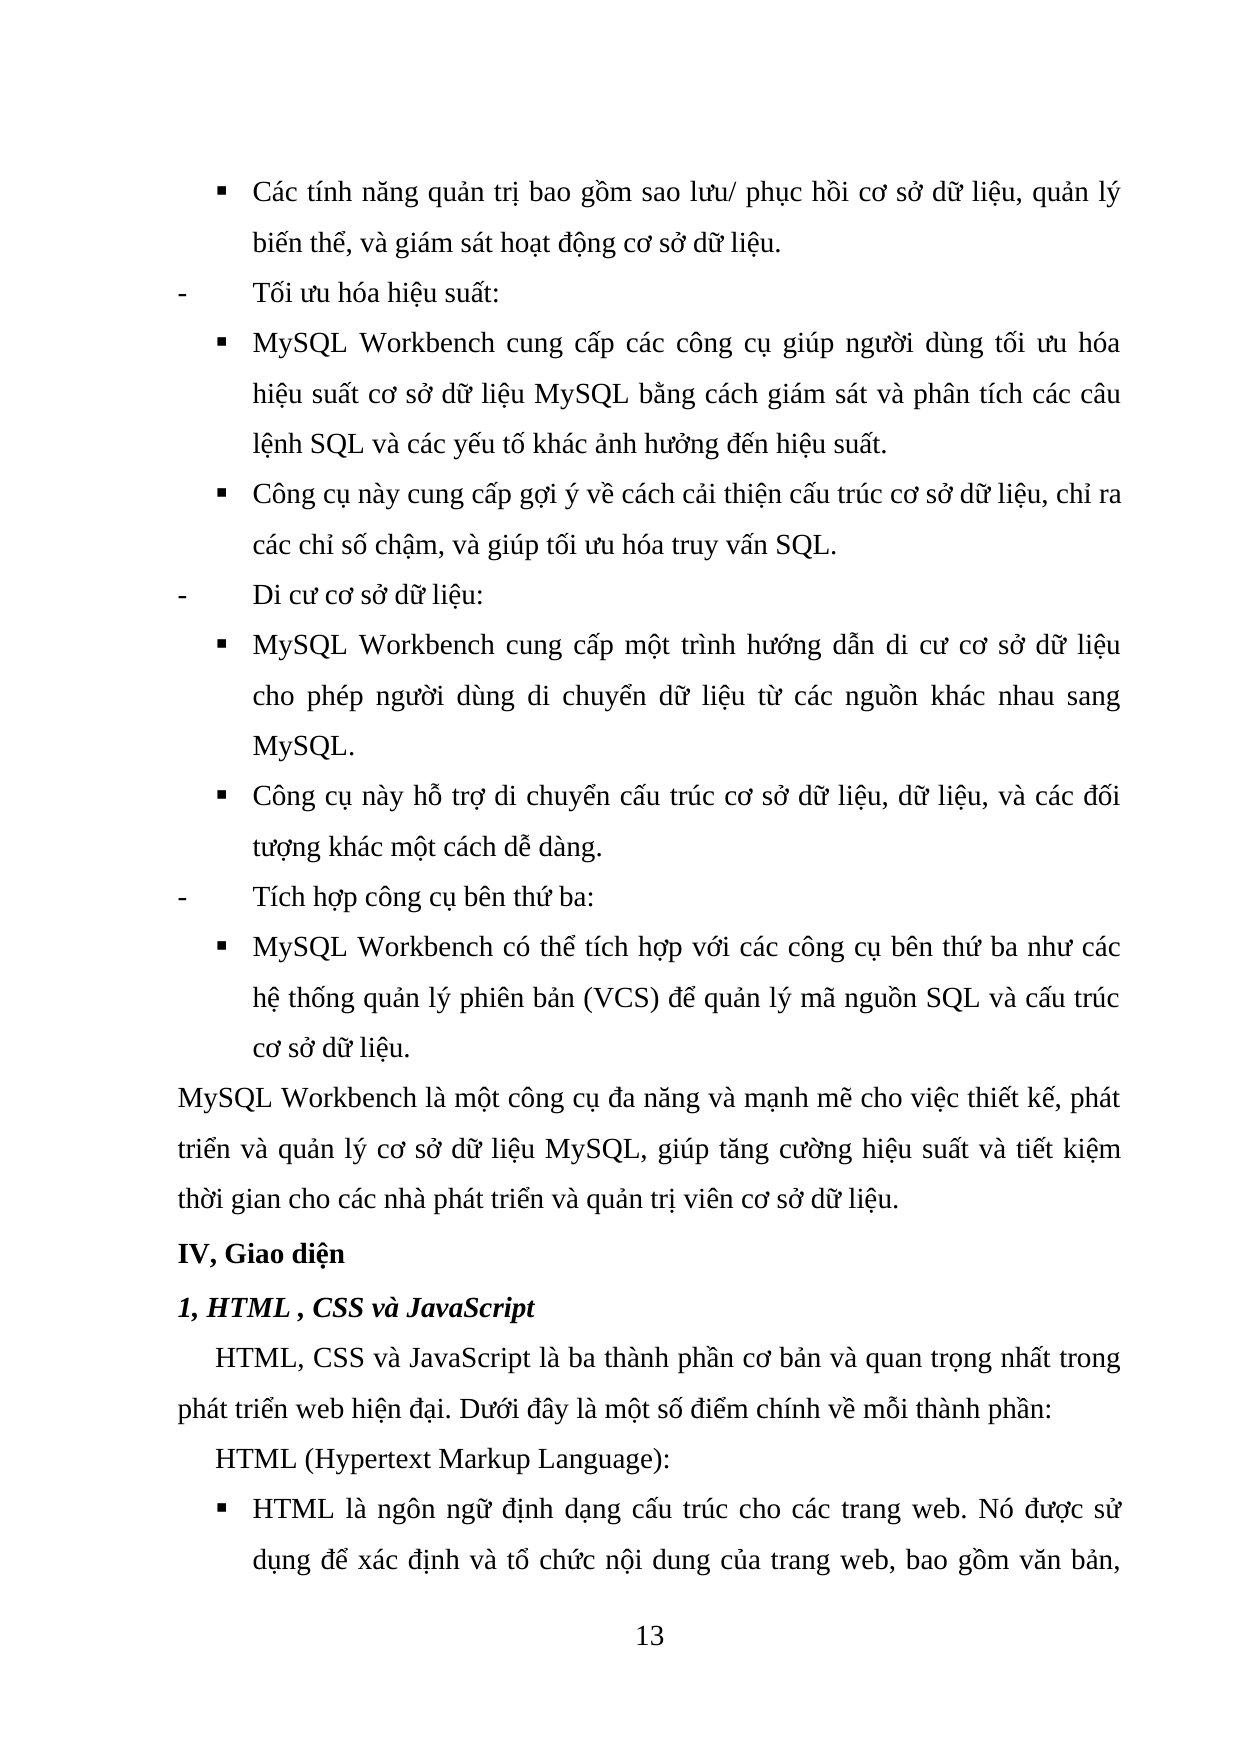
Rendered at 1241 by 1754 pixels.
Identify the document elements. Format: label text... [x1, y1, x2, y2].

subtitle IV, Giao diện [177, 1236, 1122, 1269]
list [215, 1491, 1122, 1575]
text - Tích hợp công cụ bên thứ ba: [177, 879, 1122, 913]
list Công cụ này hỗ trợ di chuyển cấu trúc cơ sở dữ liệu, dữ liệu, và các đối tượng khác một cách dễ dàng. [215, 778, 1122, 862]
text HTML, CSS và JavaScript là ba thành phần cơ bản và quan trọng nhất trong phát triển web hiện đại. Dưới đây là một số điểm chính về mỗi thành phần: [177, 1341, 1122, 1424]
subtitle 1, HTML , CSS và JavaScript [177, 1290, 1122, 1324]
list MySQL Workbench cung cấp các công cụ giúp người dùng tối ưu hóa hiệu suất cơ sở dữ liệu MySQL bằng cách giám sát và phân tích các câu lệnh SQL và các yếu tố khác ảnh hưởng đến hiệu suất. [215, 325, 1122, 460]
list Công cụ này cung cấp gợi ý về cách cải thiện cấu trúc cơ sở dữ liệu, chỉ ra các chỉ số chậm, và giúp tối ưu hóa truy vấn SQL. [215, 476, 1122, 560]
text MySQL Workbench là một công cụ đa năng và mạnh mẽ cho việc thiết kế, phát triển và quản lý cơ sở dữ liệu MySQL, giúp tăng cường hiệu suất và tiết kiệm thời gian cho các nhà phát triển và quản trị viên cơ sở dữ liệu. [177, 1081, 1122, 1215]
text - Tối ưu hóa hiệu suất: [177, 275, 1122, 309]
text - Di cư cơ sở dữ liệu: [177, 577, 1122, 611]
list MySQL Workbench cung cấp một trình hướng dẫn di cư cơ sở dữ liệu cho phép người dùng di chuyển dữ liệu từ các nguồn khác nhau sang MySQL. [215, 627, 1122, 762]
text HTML (Hypertext Markup Language): [177, 1441, 1122, 1475]
list MySQL Workbench có thể tích hợp với các công cụ bên thứ ba như các hệ thống quản lý phiên bản (VCS) để quản lý mã nguồn SQL và cấu trúc cơ sở dữ liệu. [215, 929, 1122, 1064]
list Các tính năng quản trị bao gồm sao lưu/ phục hồi cơ sở dữ liệu, quản lý biến thể, và giám sát hoạt động cơ sở dữ liệu. [215, 174, 1122, 258]
